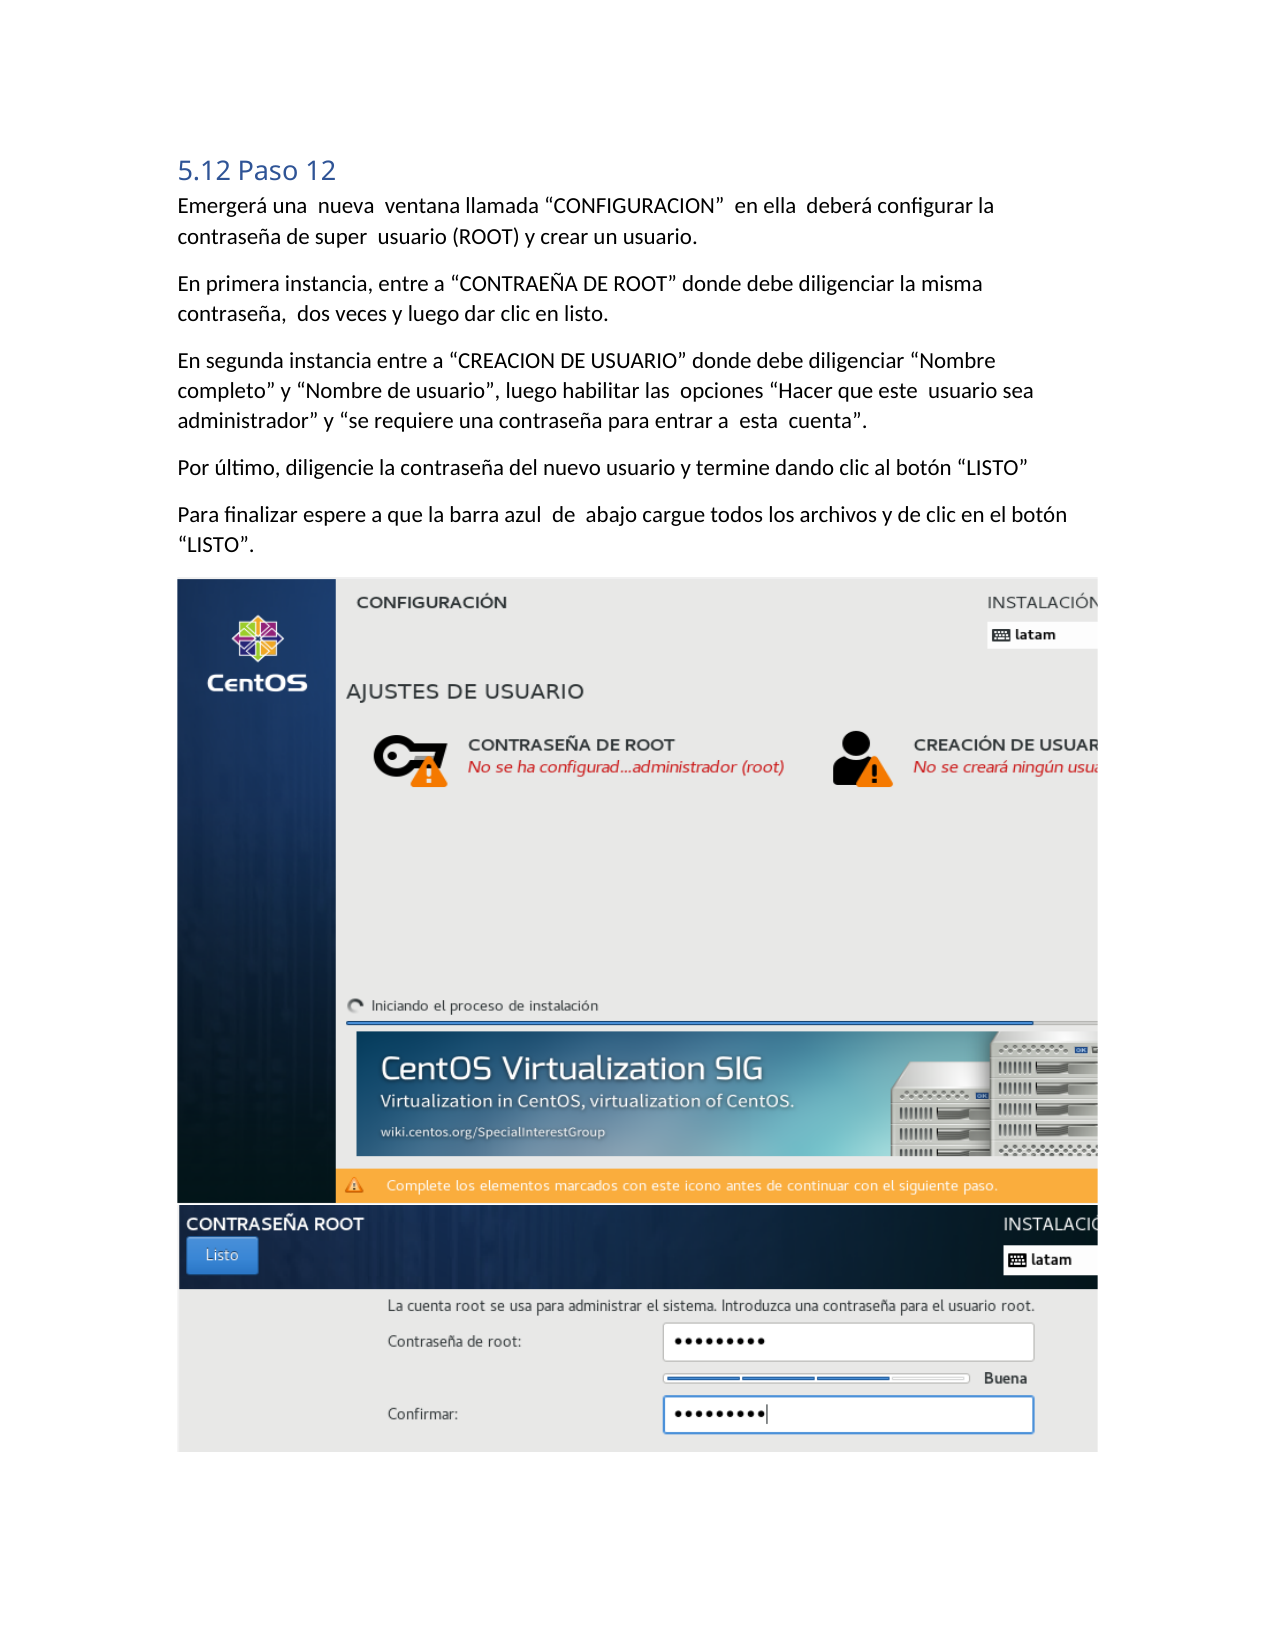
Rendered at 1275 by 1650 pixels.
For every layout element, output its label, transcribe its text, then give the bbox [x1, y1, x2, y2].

text En primera instancia, entre a “CONTRAEÑA DE ROOT” donde debe diligenciar la misma contraseña, dos veces y luego dar clic en listo. [177, 269, 1098, 327]
text Para finalizar espere a que la barra azul de abajo cargue todos los archivos y de clic en el botón “LISTO”. [177, 500, 1098, 558]
text En segunda instancia entre a “CREACION DE USUARIO” donde debe diligenciar “Nombre completo” y “Nombre de usuario”, luego habilitar las opciones “Hacer que este usuario sea administrador” y “se requiere una contraseña para entrar a esta cuenta”. [177, 346, 1098, 434]
text Emergerá una nueva ventana llamada “CONFIGURACION” en ella deberá configurar la contraseña de super usuario (ROOT) y crear un usuario. [177, 192, 1098, 250]
text Por último, diligencie la contraseña del nuevo usuario y termine dando clic al botón “LISTO” [177, 453, 1098, 481]
picture [177, 577, 1098, 1204]
subtitle Paso 12 [177, 152, 1098, 189]
picture [177, 1205, 1098, 1452]
